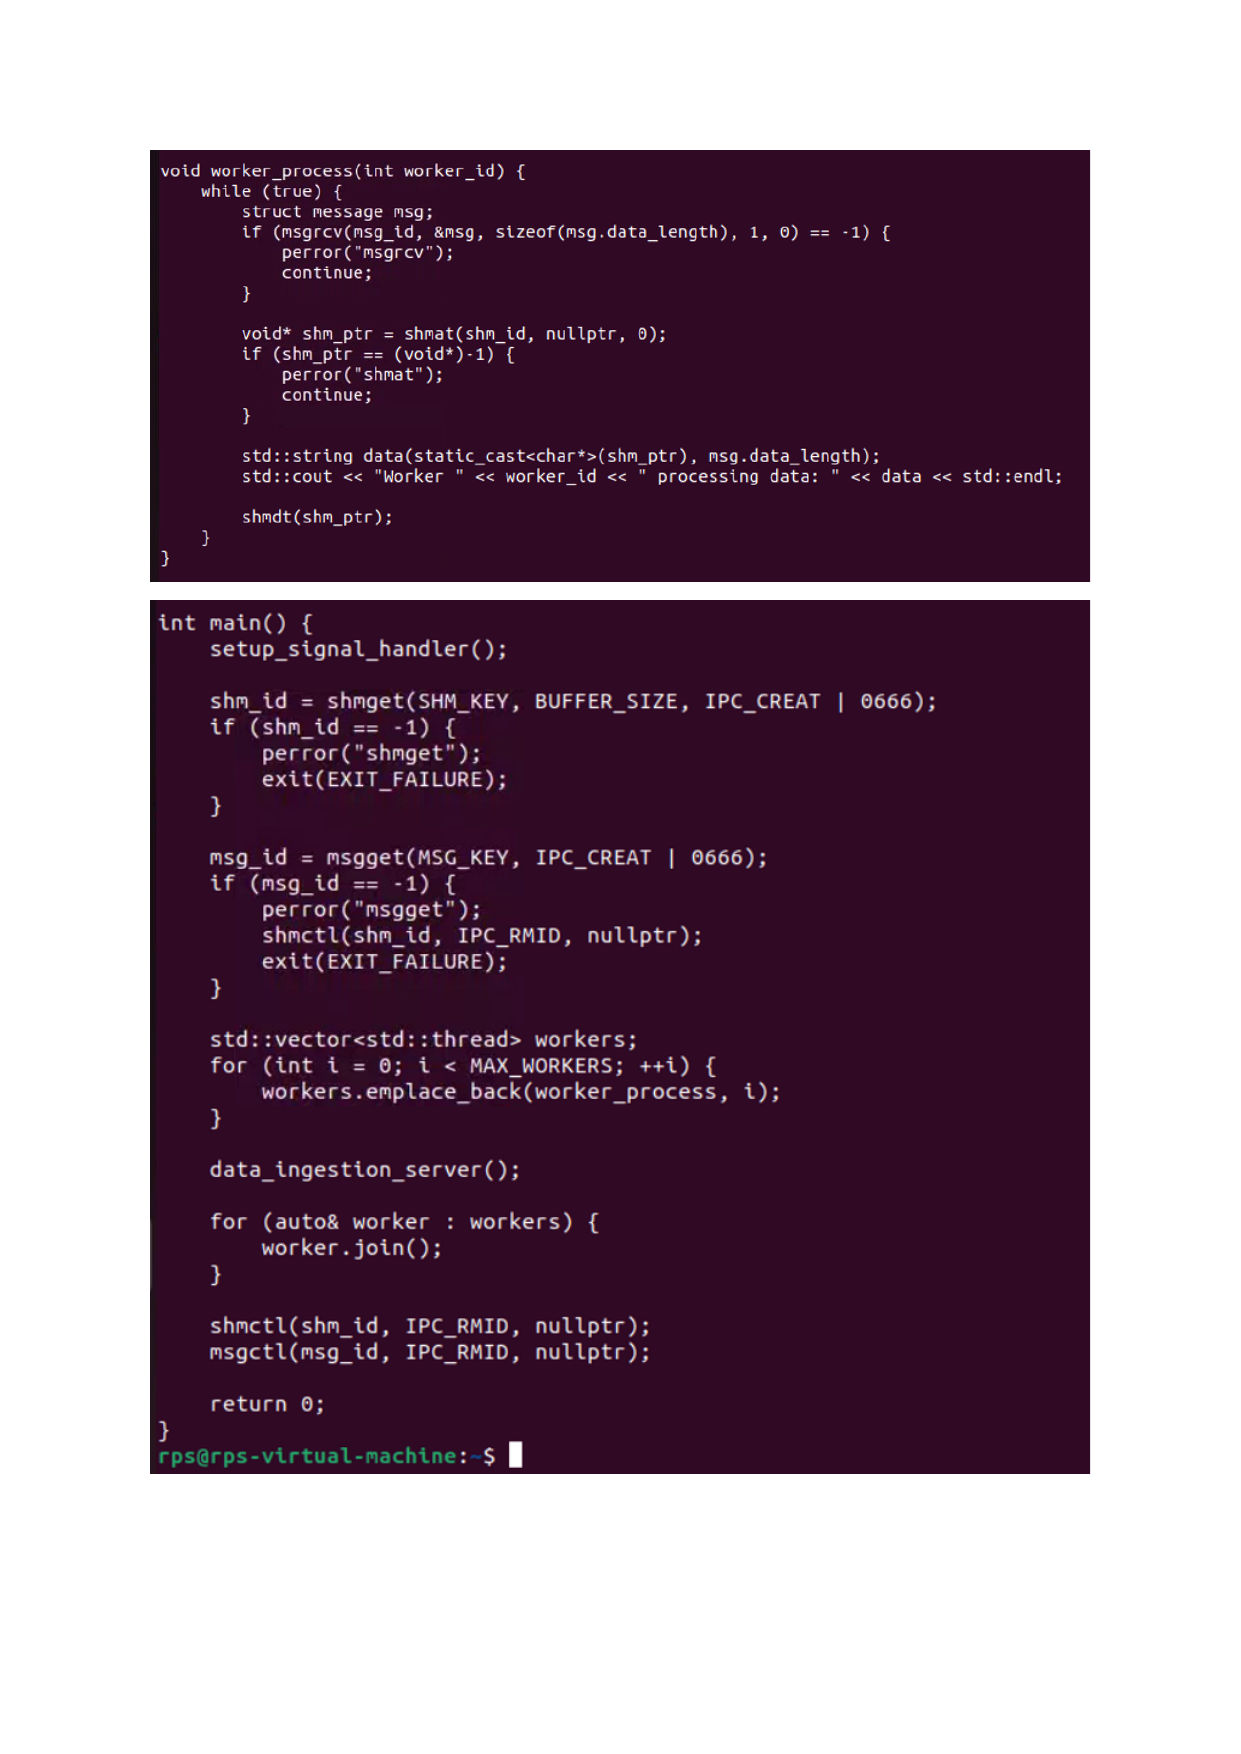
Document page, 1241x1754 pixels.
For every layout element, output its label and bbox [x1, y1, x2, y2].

picture [150, 150, 1091, 582]
picture [150, 600, 1091, 1474]
